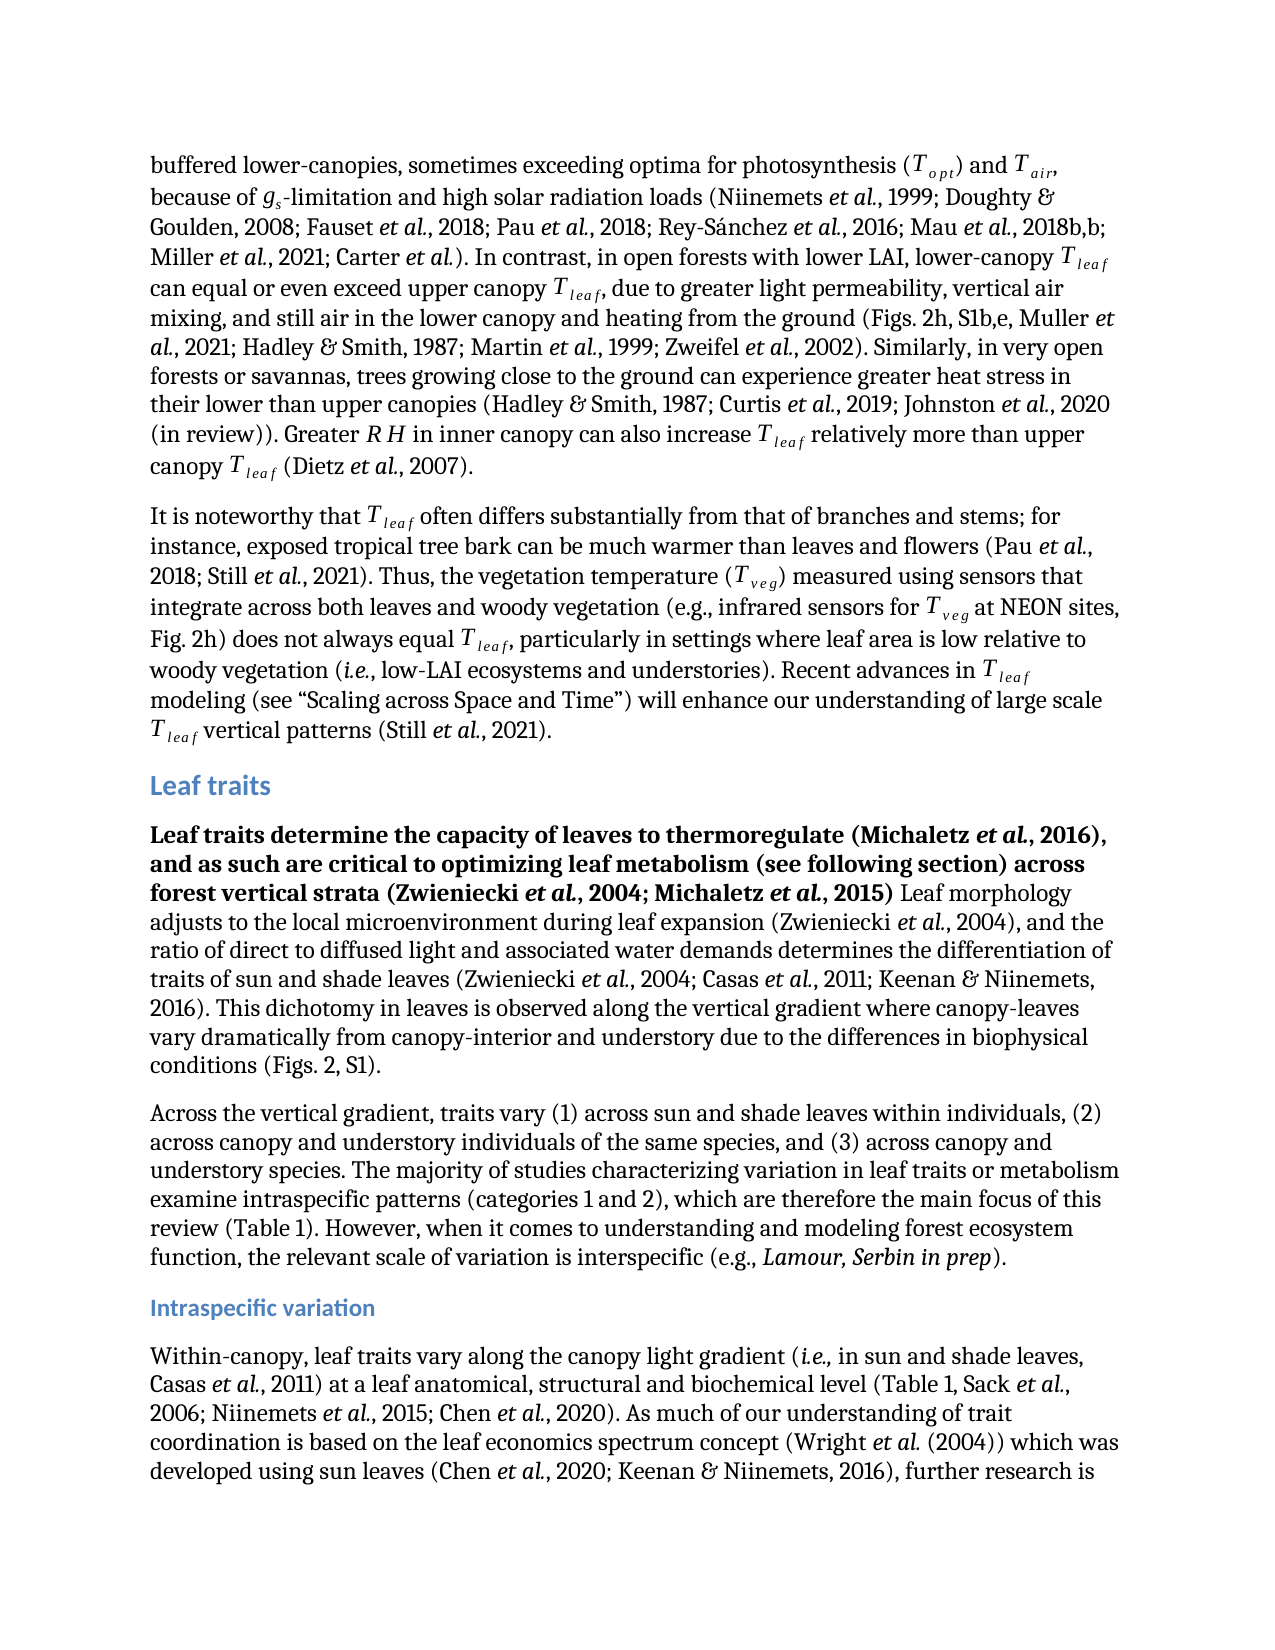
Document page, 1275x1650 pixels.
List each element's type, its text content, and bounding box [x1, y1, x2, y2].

subtitle Leaf traits [150, 767, 1125, 803]
text It is noteworthy that often differs substantially from that of branches and stems; for instance, exposed tropical tree bark can be much warmer than leaves and flowers (Pau et al., 2018; Still et al., 2021). Thus, the vegetation temperature () measured using sensors that integrate across both leaves and woody vegetation (e.g., infrared sensors for at NEON sites, Fig. 2h) does not always equal , particularly in settings where leaf area is low relative to woody vegetation (i.e., low-LAI ecosystems and understories). Recent advances in modeling (see “Scaling across Space and Time”) will enhance our understanding of large scale vertical patterns (Still et al., 2021). [150, 501, 1125, 746]
text Leaf traits determine the capacity of leaves to thermoregulate (Michaletz et al., 2016), and as such are critical to optimizing leaf metabolism (see following section) across forest vertical strata (Zwieniecki et al., 2004; Michaletz et al., 2015) Leaf morphology adjusts to the local microenvironment during leaf expansion (Zwieniecki et al., 2004), and the ratio of direct to diffused light and associated water demands determines the differentiation of traits of sun and shade leaves (Zwieniecki et al., 2004; Casas et al., 2011; Keenan & Niinemets, 2016). This dichotomy in leaves is observed along the vertical gradient where canopy-leaves vary dramatically from canopy-interior and understory due to the differences in biophysical conditions (Figs. 2, S1). [150, 821, 1125, 1080]
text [150, 150, 1125, 482]
text Across the vertical gradient, traits vary (1) across sun and shade leaves within individuals, (2) across canopy and understory individuals of the same species, and (3) across canopy and understory species. The majority of studies characterizing variation in leaf traits or metabolism examine intraspecific patterns (categories 1 and 2), which are therefore the main focus of this review (Table 1). However, when it comes to understanding and modeling forest ecosystem function, the relevant scale of variation is interspecific (e.g., Lamour, Serbin in prep). [150, 1099, 1125, 1271]
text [150, 1342, 1125, 1485]
subtitle Intraspecific variation [150, 1292, 1125, 1323]
